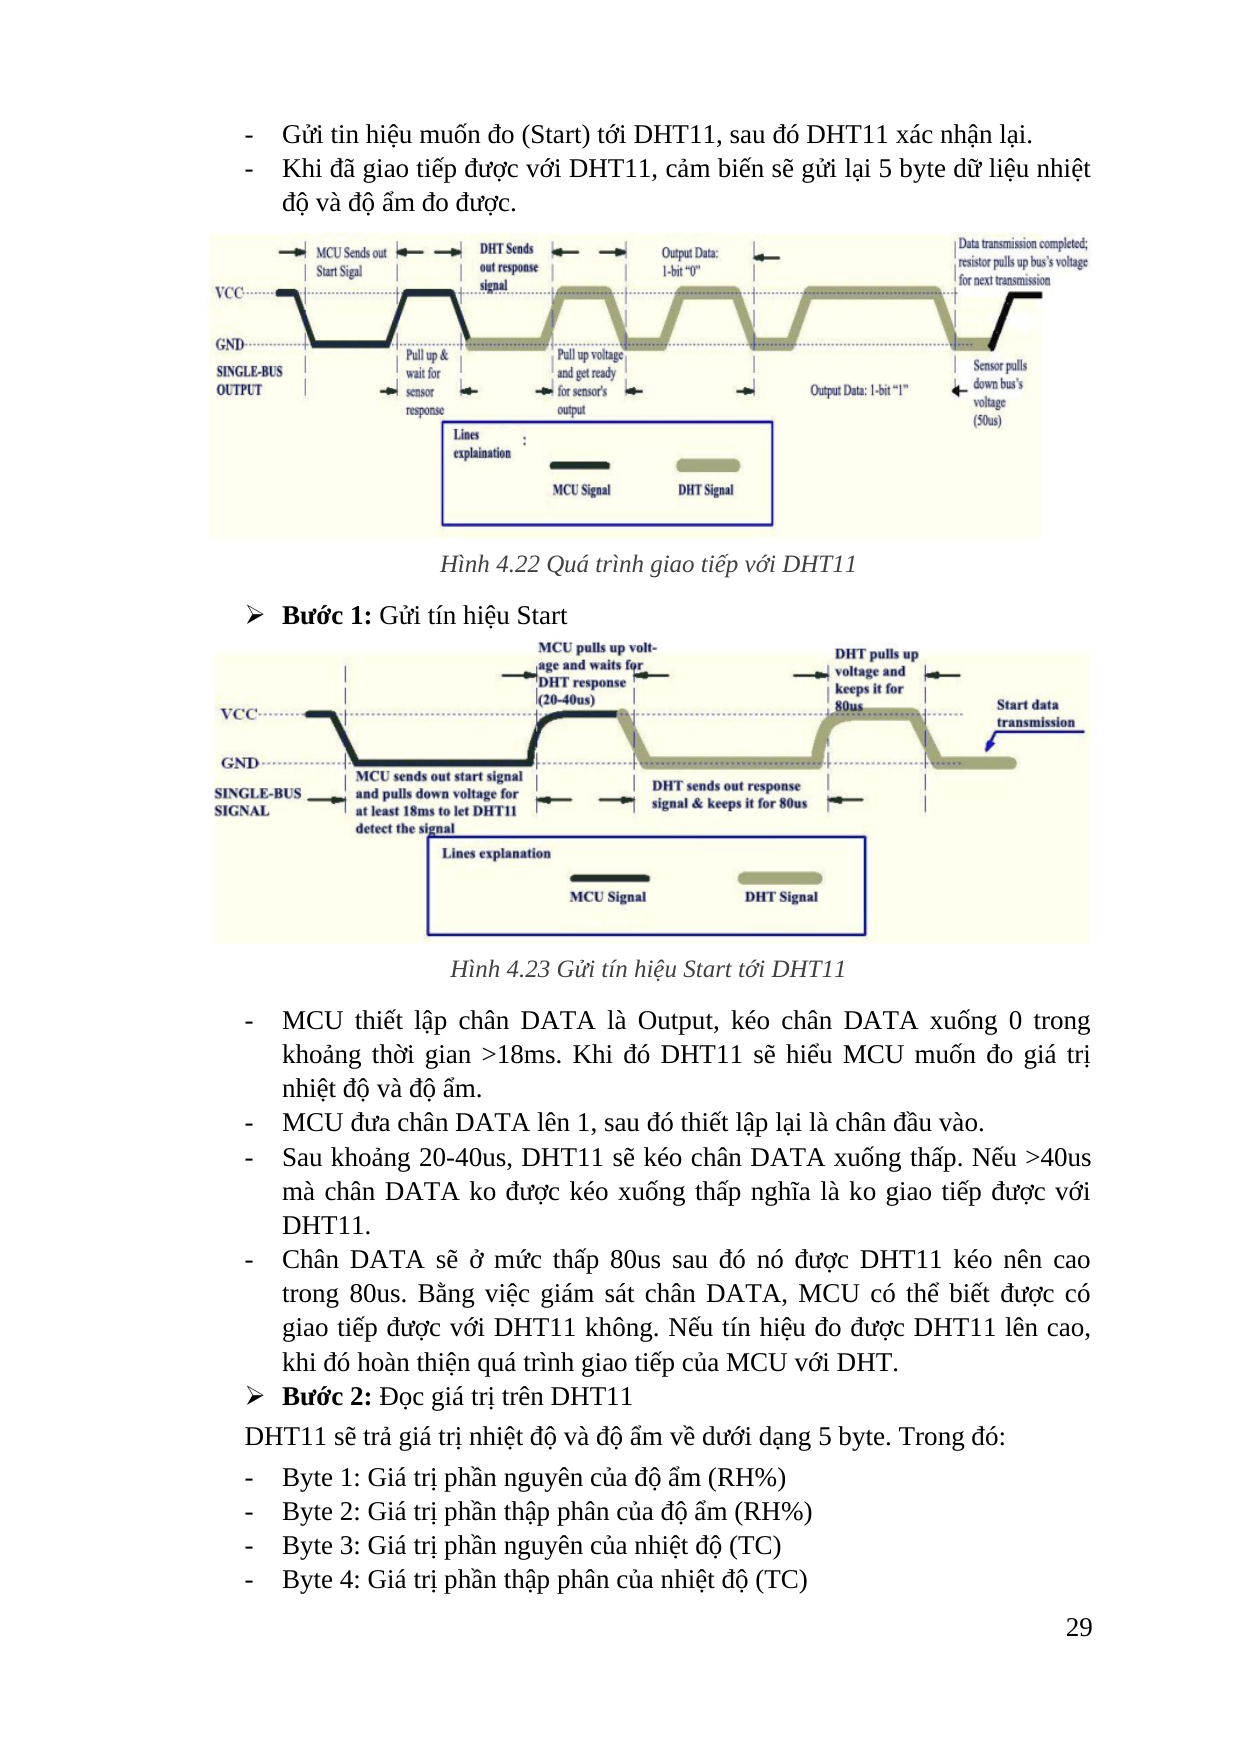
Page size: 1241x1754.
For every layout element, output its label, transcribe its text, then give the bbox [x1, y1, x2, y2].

list Bước 2: Đọc giá trị trên DHT11 [244, 1380, 1092, 1411]
list Khi đã giao tiếp được với DHT11, cảm biến sẽ gửi lại 5 byte dữ liệu nhiệt độ và độ ẩm đo được. [244, 152, 1092, 218]
list Byte 2: Giá trị phần thập phân của độ ẩm (RH%) [244, 1495, 1092, 1526]
list Gửi tin hiệu muốn đo (Start) tới DHT11, sau đó DHT11 xác nhận lại. [244, 118, 1092, 149]
picture [206, 639, 1093, 946]
picture [206, 226, 1093, 541]
text DHT11 sẽ trả giá trị nhiệt độ và độ ẩm về dưới dạng 5 byte. Trong đó: [207, 1421, 1092, 1452]
list MCU đưa chân DATA lên 1, sau đó thiết lập lại là chân đầu vào. [244, 1107, 1092, 1138]
list Sau khoảng 20-40us, DHT11 sẽ kéo chân DATA xuống thấp. Nếu >40us mà chân DATA ko được kéo xuống thấp nghĩa là ko giao tiếp được với DHT11. [244, 1141, 1092, 1240]
list Byte 1: Giá trị phần nguyên của độ ẩm (RH%) [244, 1461, 1092, 1492]
list Chân DATA sẽ ở mức thấp 80us sau đó nó được DHT11 kéo nên cao trong 80us. Bằng việc giám sát chân DATA, MCU có thể biết được có giao tiếp được với DHT11 không. Nếu tín hiệu đo được DHT11 lên cao, khi đó hoàn thiện quá trình giao tiếp của MCU với DHT. [244, 1243, 1092, 1377]
list Byte 3: Giá trị phần nguyên của nhiệt độ (TC) [244, 1529, 1092, 1560]
list Byte 4: Giá trị phần thập phân của nhiệt độ (TC) [244, 1563, 1092, 1594]
list MCU thiết lập chân DATA là Output, kéo chân DATA xuống 0 trong khoảng thời gian >18ms. Khi đó DHT11 sẽ hiểu MCU muốn đo giá trị nhiệt độ và độ ẩm. [244, 1004, 1092, 1103]
list Bước 1: Gửi tín hiệu Start [244, 599, 1092, 630]
